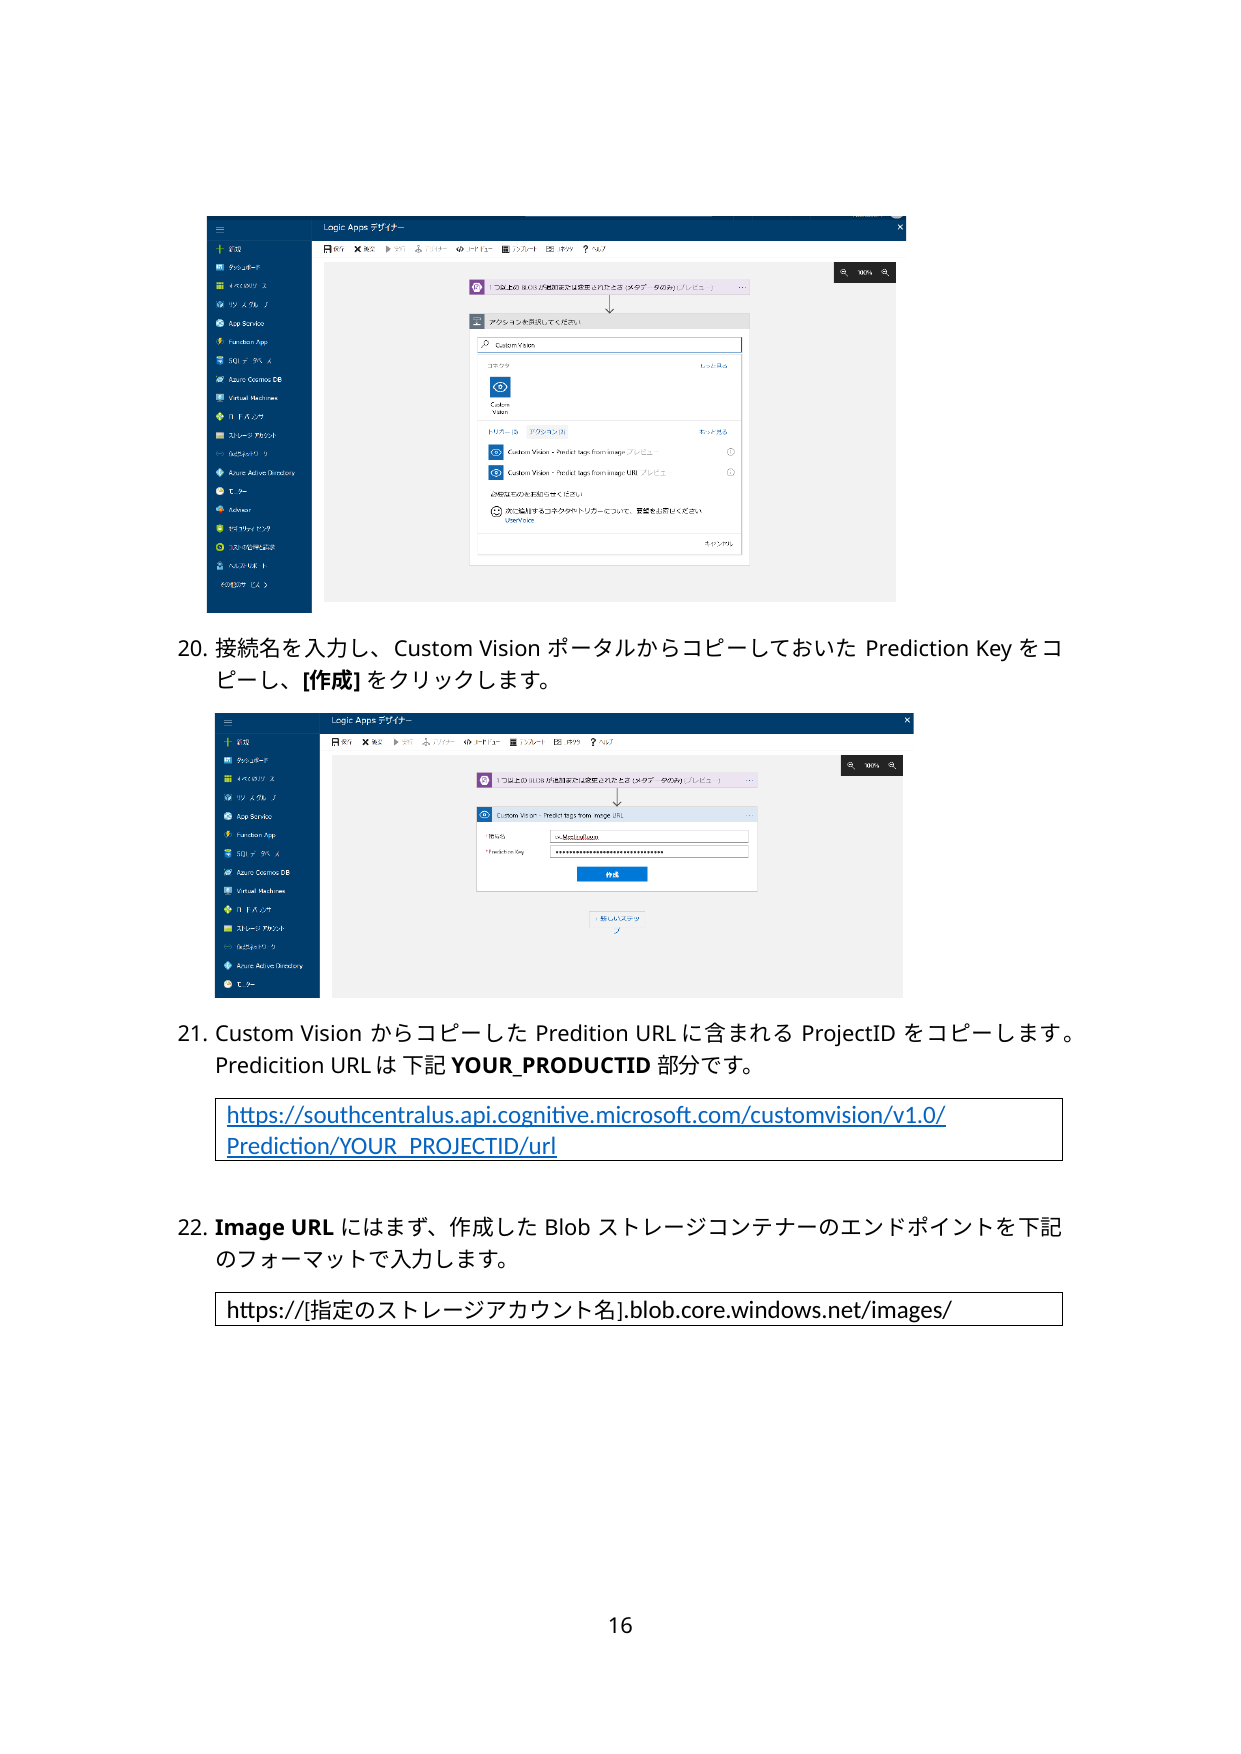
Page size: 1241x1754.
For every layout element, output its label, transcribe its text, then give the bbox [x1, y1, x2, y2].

list Image URL にはまず、作成した Blob ストレージコンテナーのエンドポイントを下記のフォーマットで入力します。 [177, 1210, 1063, 1273]
list Custom Vision からコピーした Predition URLに含まれる ProjectID をコピーします。Predicition URLは 下記 YOUR_PRODUCTID 部分です。 [177, 1016, 1063, 1079]
table_header https://southcentralus.api.cognitive.microsoft.com/customvision/v1.0/Prediction/YOUR_PROJECTID/url [216, 1099, 1062, 1160]
picture [214, 713, 914, 998]
picture [206, 216, 907, 613]
list 接続名を入力し、Custom Vision ポータルからコピーしておいた Prediction Key をコピーし、[作成] をクリックします。 [177, 631, 1063, 695]
table_header https://[指定のストレージアカウント名].blob.core.windows.net/images/ [216, 1293, 1062, 1325]
